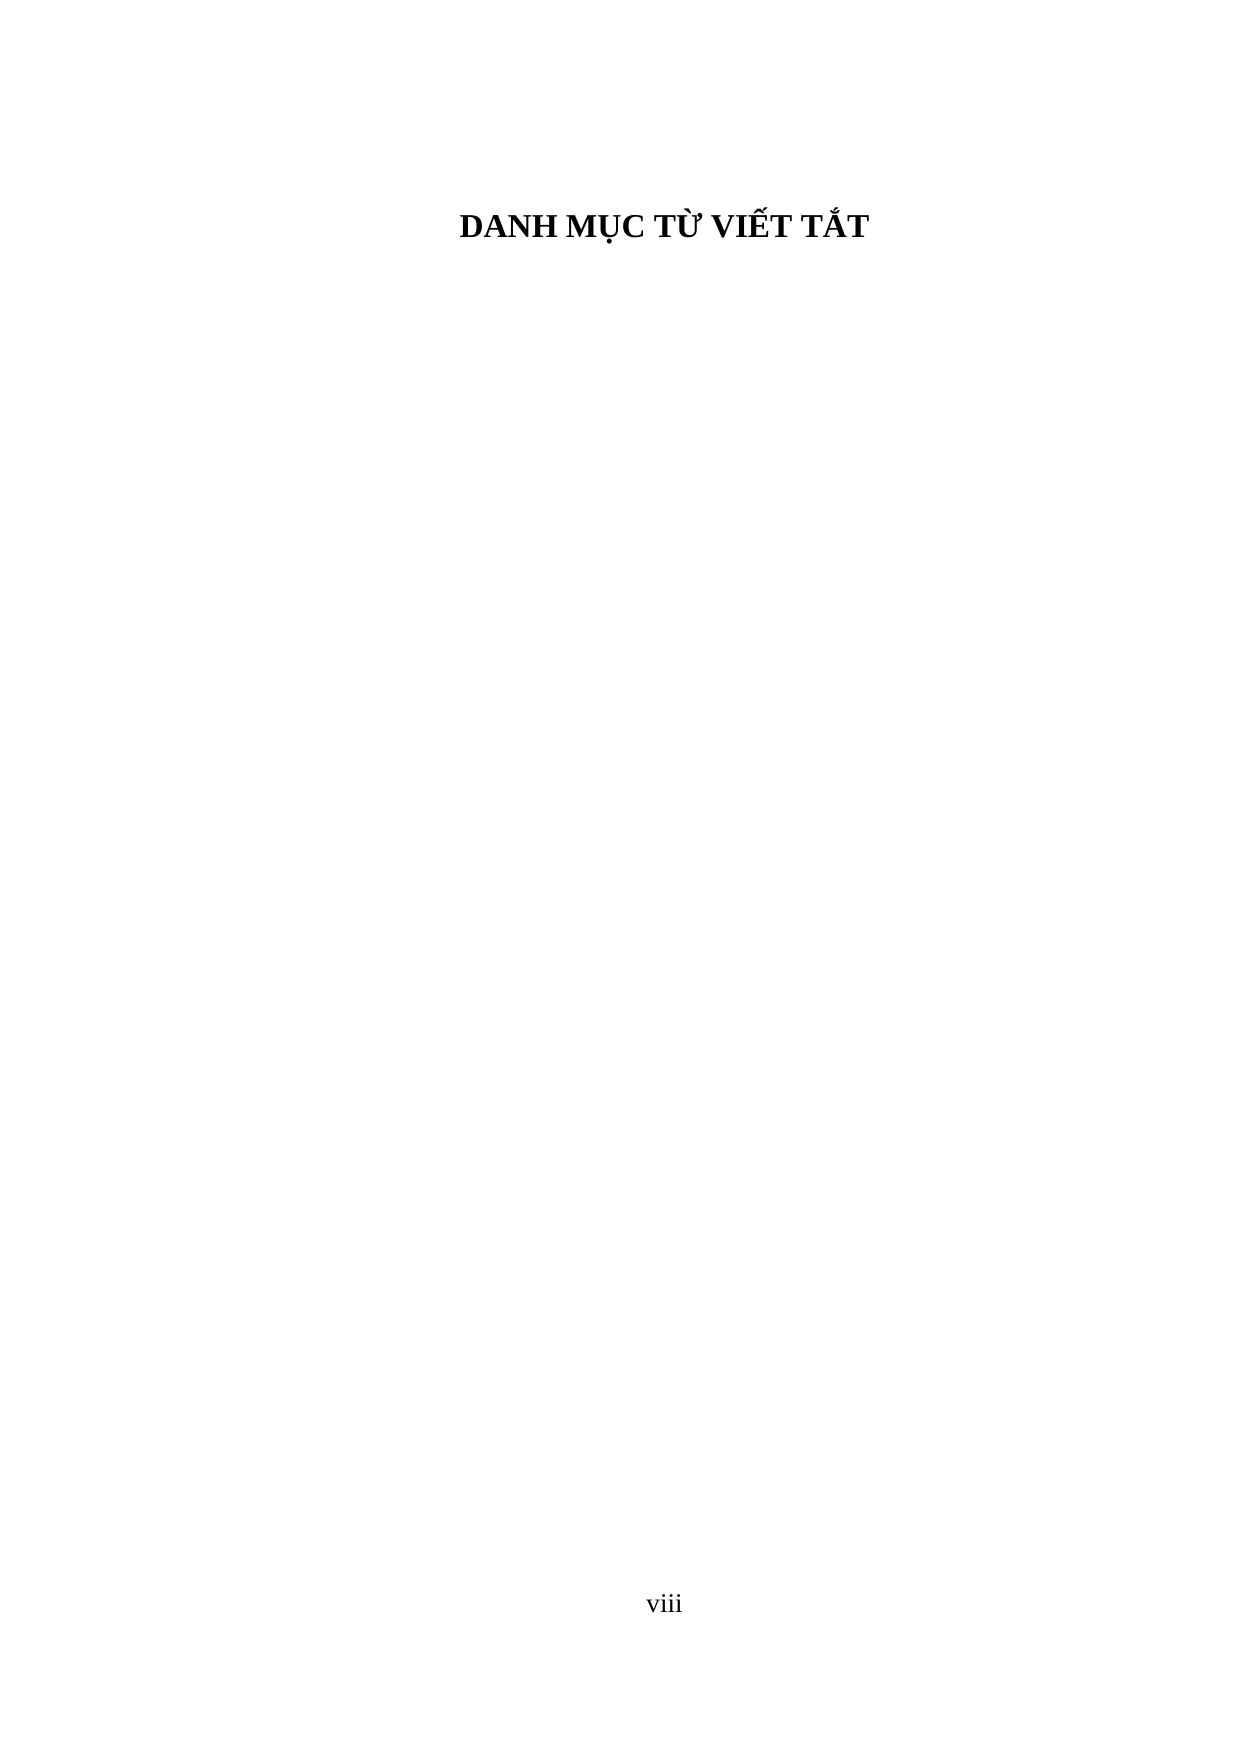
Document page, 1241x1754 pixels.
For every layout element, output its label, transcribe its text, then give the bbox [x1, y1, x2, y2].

subtitle DANH MỤC TỪ VIẾT TẮT [207, 206, 1122, 245]
